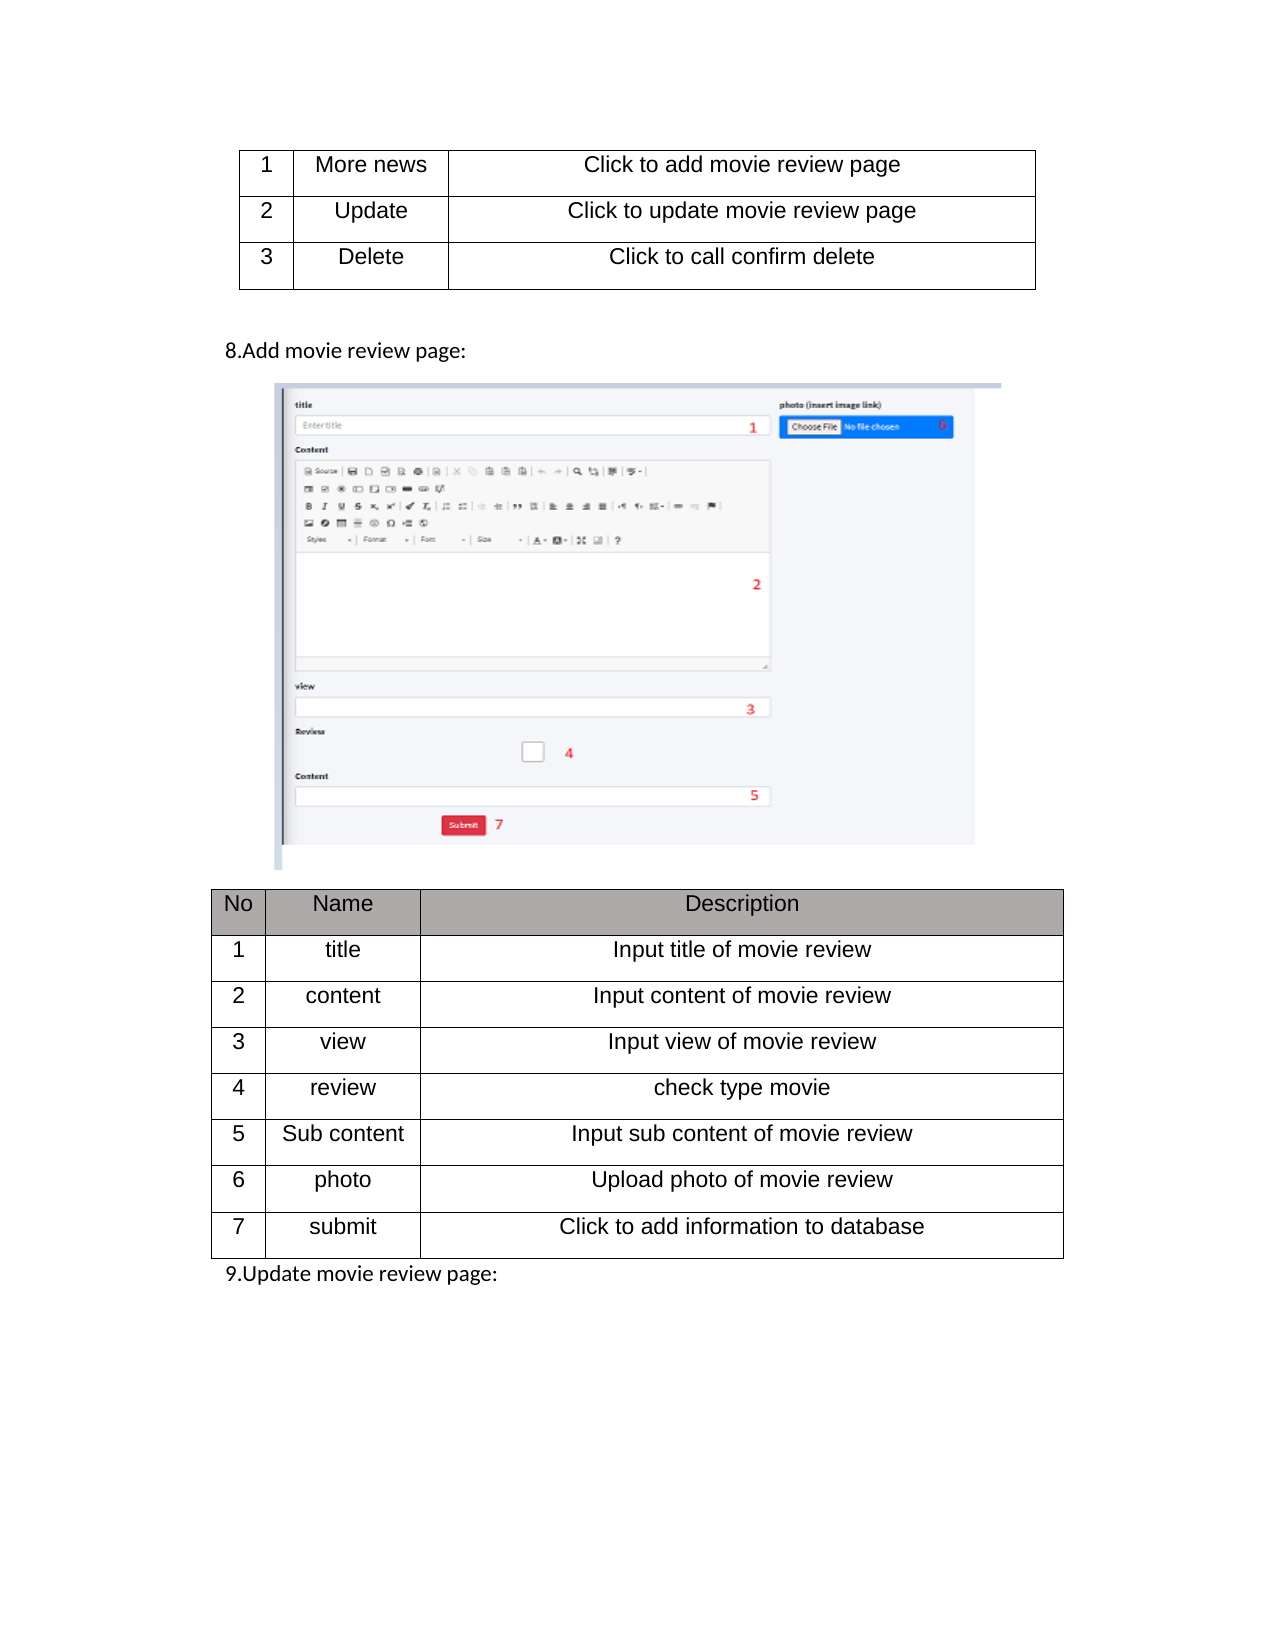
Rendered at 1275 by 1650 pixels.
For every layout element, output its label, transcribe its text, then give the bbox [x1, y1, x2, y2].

table_cell Delete [294, 243, 448, 288]
table_cell 3 [240, 243, 293, 288]
table_cell Input view of movie review [421, 1028, 1063, 1073]
table_cell 3 [212, 1028, 265, 1073]
table_cell 1 [212, 936, 265, 981]
table_cell More news [294, 151, 448, 196]
table_cell 5 [212, 1120, 265, 1165]
table_cell Upload photo of movie review [421, 1166, 1063, 1212]
table_cell Sub content [266, 1120, 420, 1165]
table_header Description [421, 890, 1063, 935]
table_cell Click to update movie review page [449, 197, 1035, 242]
table_cell check type movie [421, 1074, 1063, 1119]
table_cell content [266, 982, 420, 1027]
table_cell submit [266, 1213, 420, 1258]
text 8.Add movie review page: [150, 336, 1125, 364]
table_cell Update [294, 197, 448, 242]
table_cell review [266, 1074, 420, 1119]
table_cell 4 [212, 1074, 265, 1119]
table_cell Click to add information to database [421, 1213, 1063, 1258]
table_header No [212, 890, 265, 935]
table_cell 2 [240, 197, 293, 242]
table_cell Input sub content of movie review [421, 1120, 1063, 1165]
table_cell Click to add movie review page [449, 151, 1035, 196]
table_cell title [266, 936, 420, 981]
table_cell view [266, 1028, 420, 1073]
table_cell 7 [212, 1213, 265, 1258]
picture [273, 383, 1002, 870]
table_cell 6 [212, 1166, 265, 1212]
table_cell 2 [212, 982, 265, 1027]
table_cell Input content of movie review [421, 982, 1063, 1027]
table_header Name [266, 890, 420, 935]
table_cell photo [266, 1166, 420, 1212]
text 9.Update movie review page: [150, 1259, 1125, 1287]
table_cell Input title of movie review [421, 936, 1063, 981]
table_cell 1 [240, 151, 293, 196]
table_cell Click to call confirm delete [449, 243, 1035, 288]
